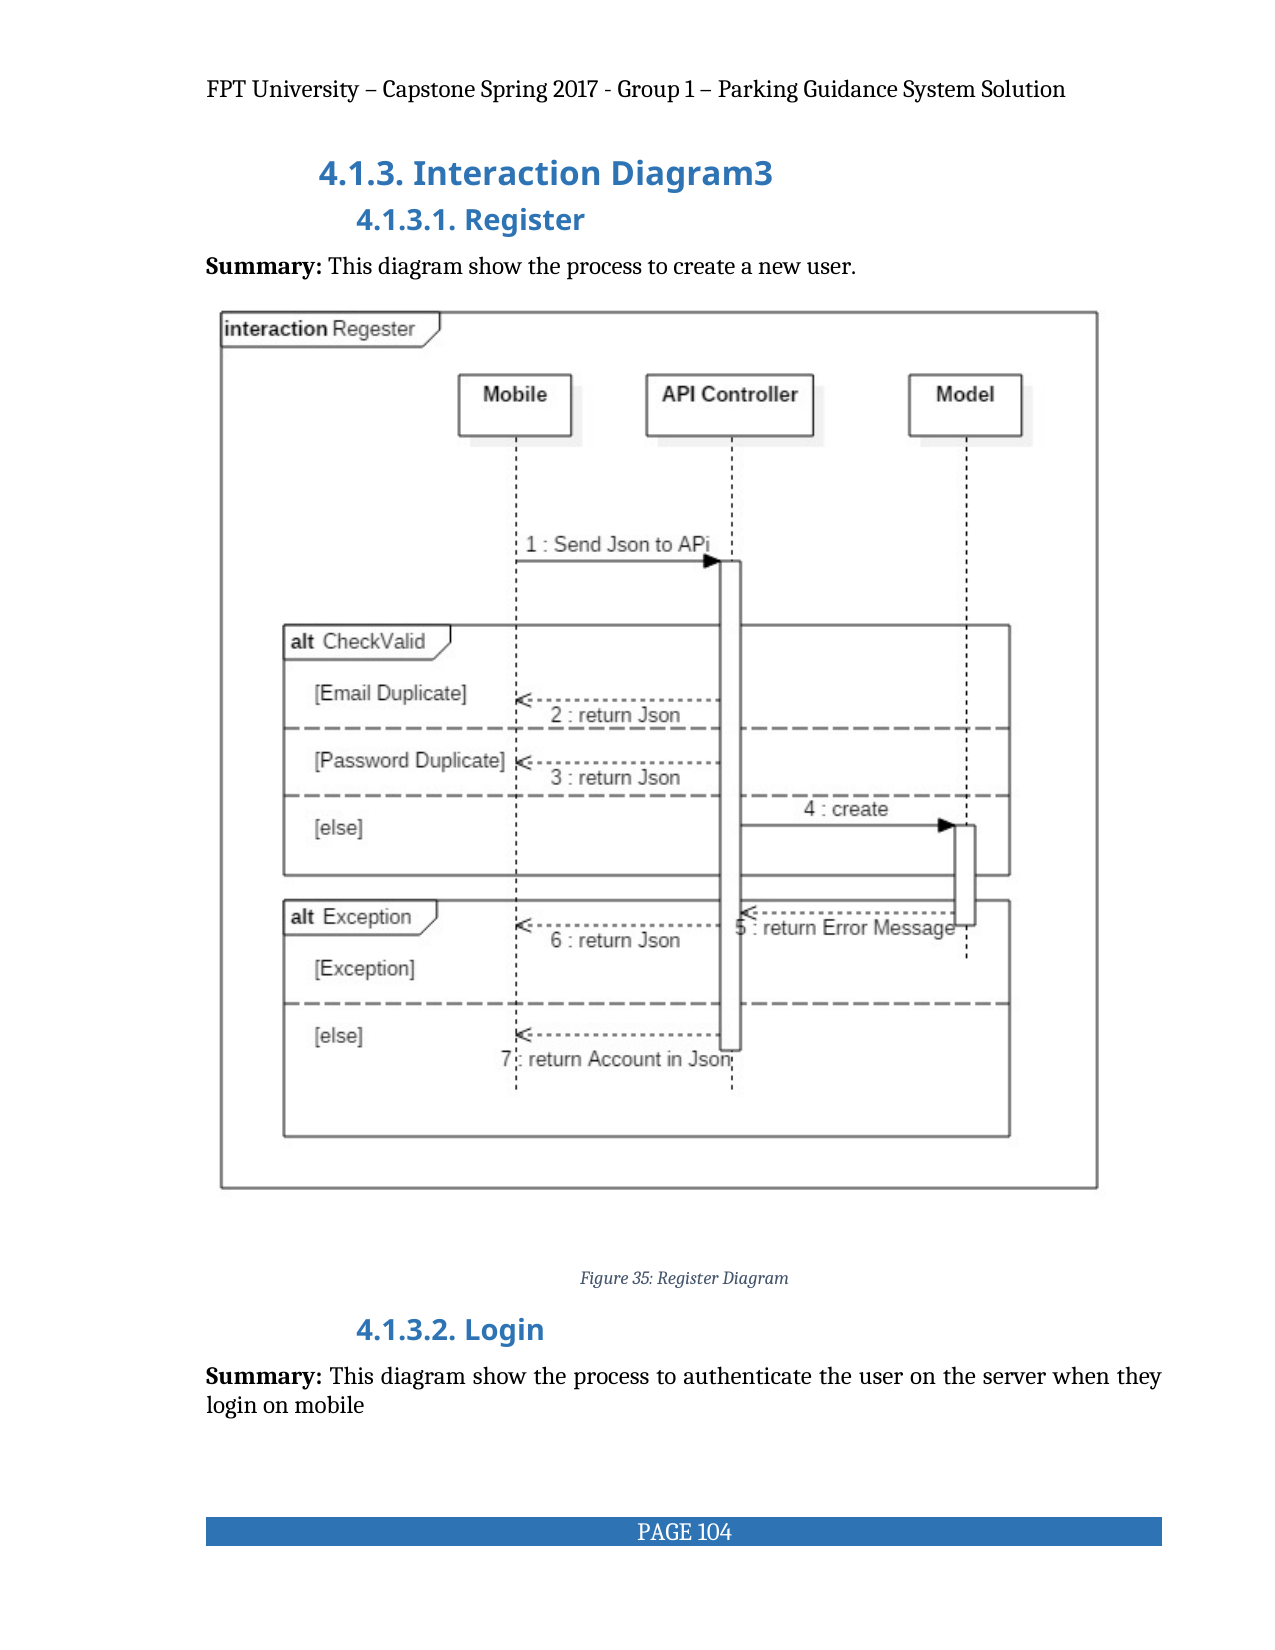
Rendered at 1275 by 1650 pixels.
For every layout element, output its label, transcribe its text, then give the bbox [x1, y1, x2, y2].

subtitle Login [206, 1310, 1162, 1349]
subtitle Register [206, 199, 1162, 239]
subtitle Interaction Diagram3 [206, 150, 1162, 195]
text Summary: This diagram show the process to authenticate the user on the server when they login on mobile [206, 1362, 1162, 1419]
picture [206, 297, 1160, 1251]
text Summary: This diagram show the process to create a new user. [206, 252, 1162, 281]
